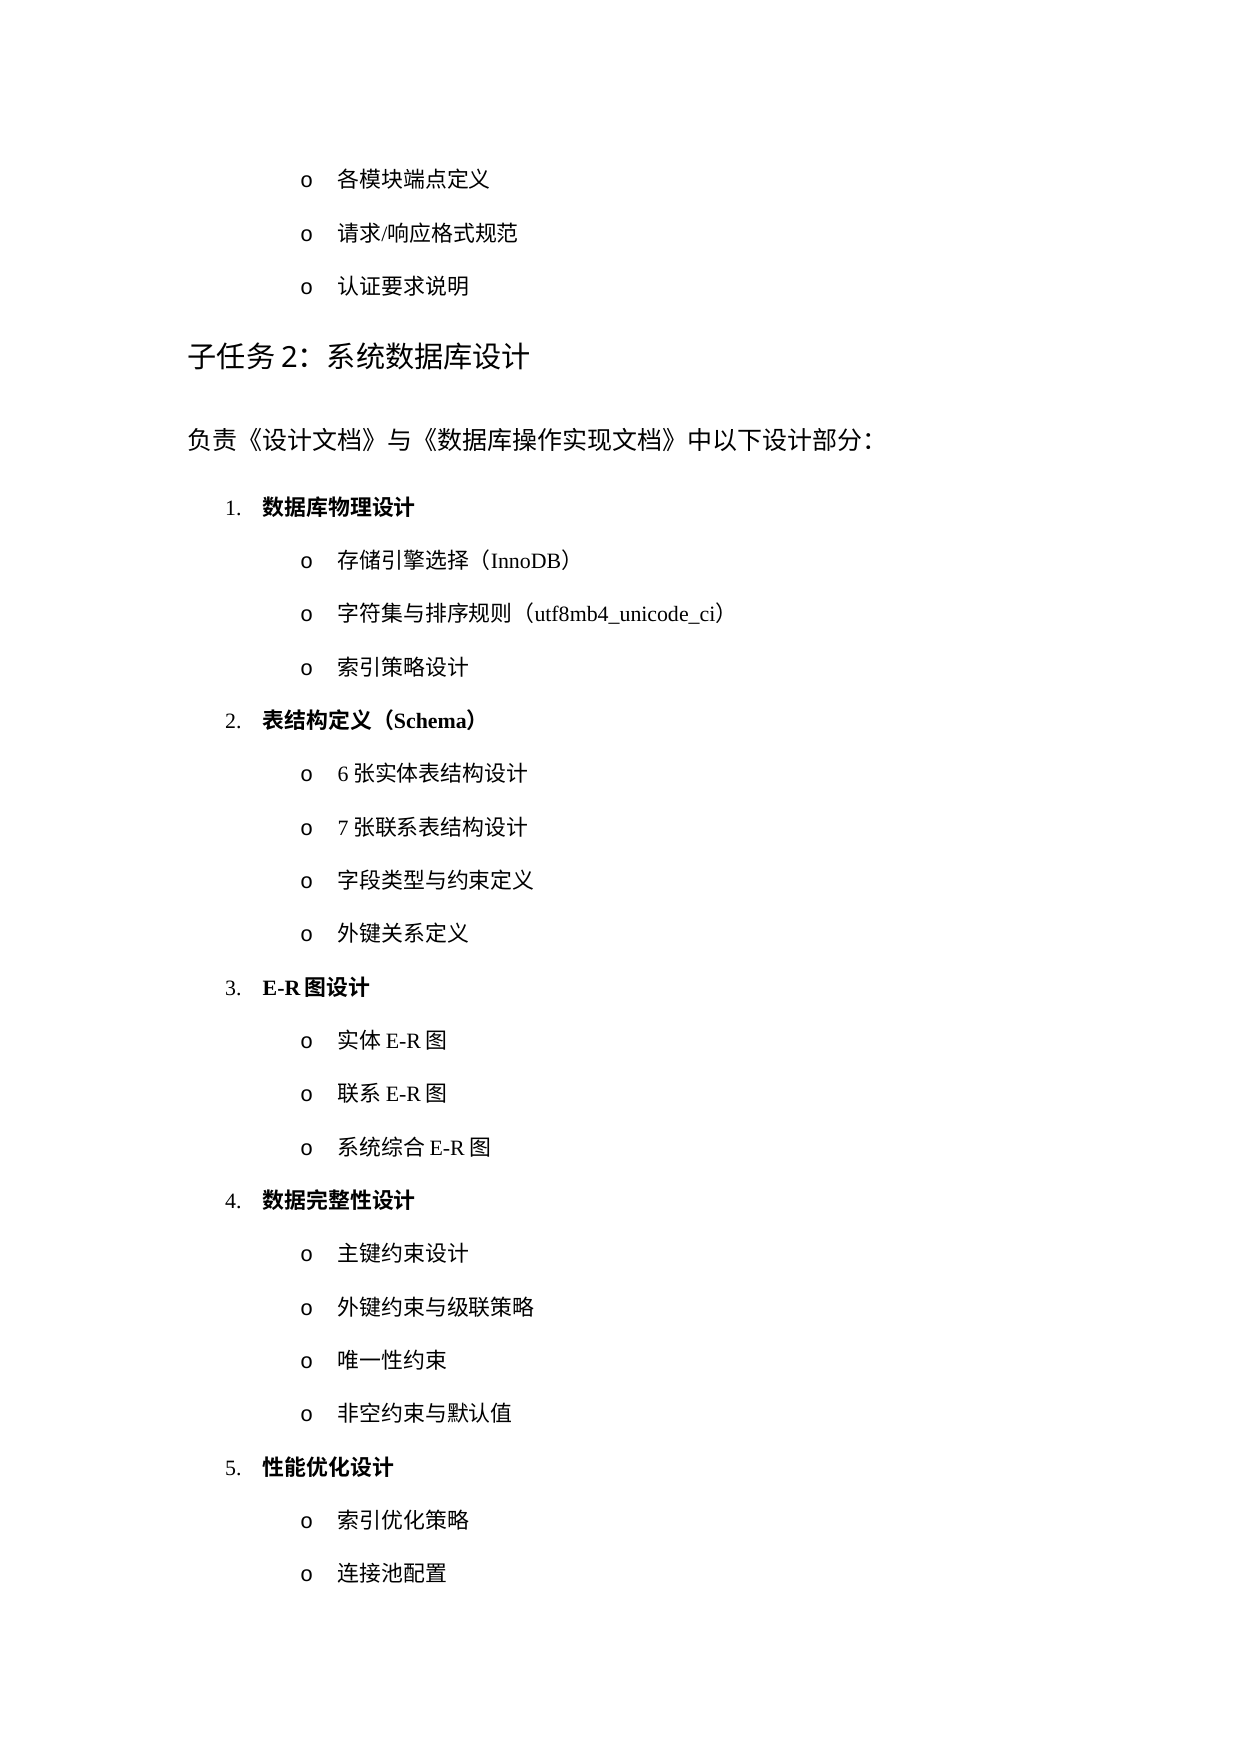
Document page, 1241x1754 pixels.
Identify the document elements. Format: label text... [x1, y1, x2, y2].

list 联系E-R图 [300, 1076, 1053, 1109]
list 认证要求说明 [300, 269, 1053, 301]
list 请求/响应格式规范 [300, 215, 1053, 248]
subtitle 子任务2：系统数据库设计 [187, 322, 1053, 387]
list 7张联系表结构设计 [300, 809, 1053, 842]
list 性能优化设计 [225, 1449, 1053, 1482]
list E-R图设计 [225, 969, 1053, 1002]
list 唯一性约束 [300, 1343, 1053, 1375]
list 字符集与排序规则（utf8mb4_unicode_ci） [300, 596, 1053, 629]
list 索引优化策略 [300, 1503, 1053, 1535]
list 各模块端点定义 [300, 162, 1053, 194]
list 6张实体表结构设计 [300, 756, 1053, 789]
list 存储引擎选择（InnoDB） [300, 543, 1053, 575]
list 连接池配置 [300, 1556, 1053, 1589]
list 实体E-R图 [300, 1023, 1053, 1055]
text 负责《设计文档》与《数据库操作实现文档》中以下设计部分： [187, 406, 1053, 471]
list 系统综合E-R图 [300, 1129, 1053, 1162]
list 外键关系定义 [300, 916, 1053, 949]
list 索引策略设计 [300, 649, 1053, 682]
list 数据库物理设计 [225, 489, 1053, 522]
list 外键约束与级联策略 [300, 1289, 1053, 1322]
list 字段类型与约束定义 [300, 863, 1053, 895]
list 主键约束设计 [300, 1236, 1053, 1269]
list 数据完整性设计 [225, 1183, 1053, 1215]
list 表结构定义（Schema） [225, 703, 1053, 735]
list 非空约束与默认值 [300, 1396, 1053, 1429]
